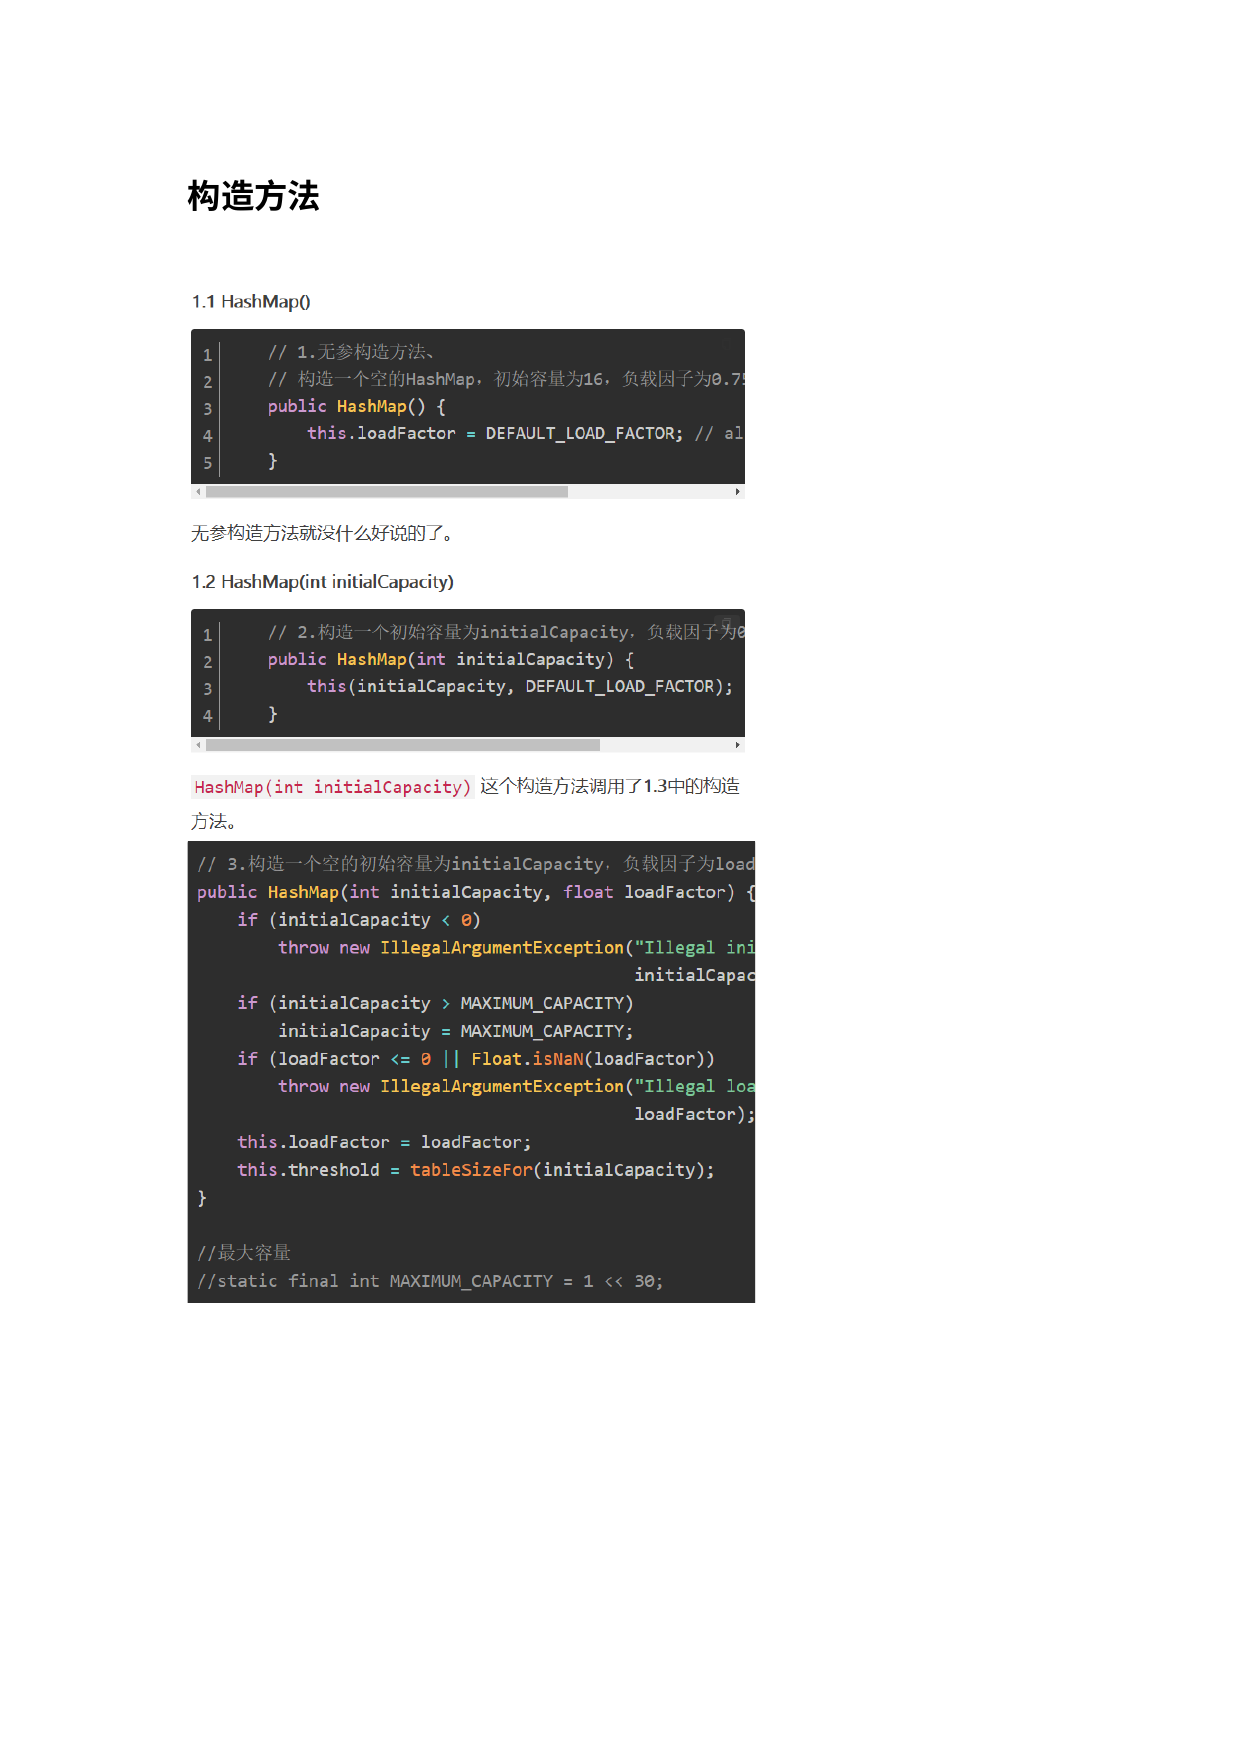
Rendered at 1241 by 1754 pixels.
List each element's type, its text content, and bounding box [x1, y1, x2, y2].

picture [187, 841, 756, 1303]
subtitle 构造方法 [187, 162, 1053, 227]
picture [187, 289, 749, 834]
